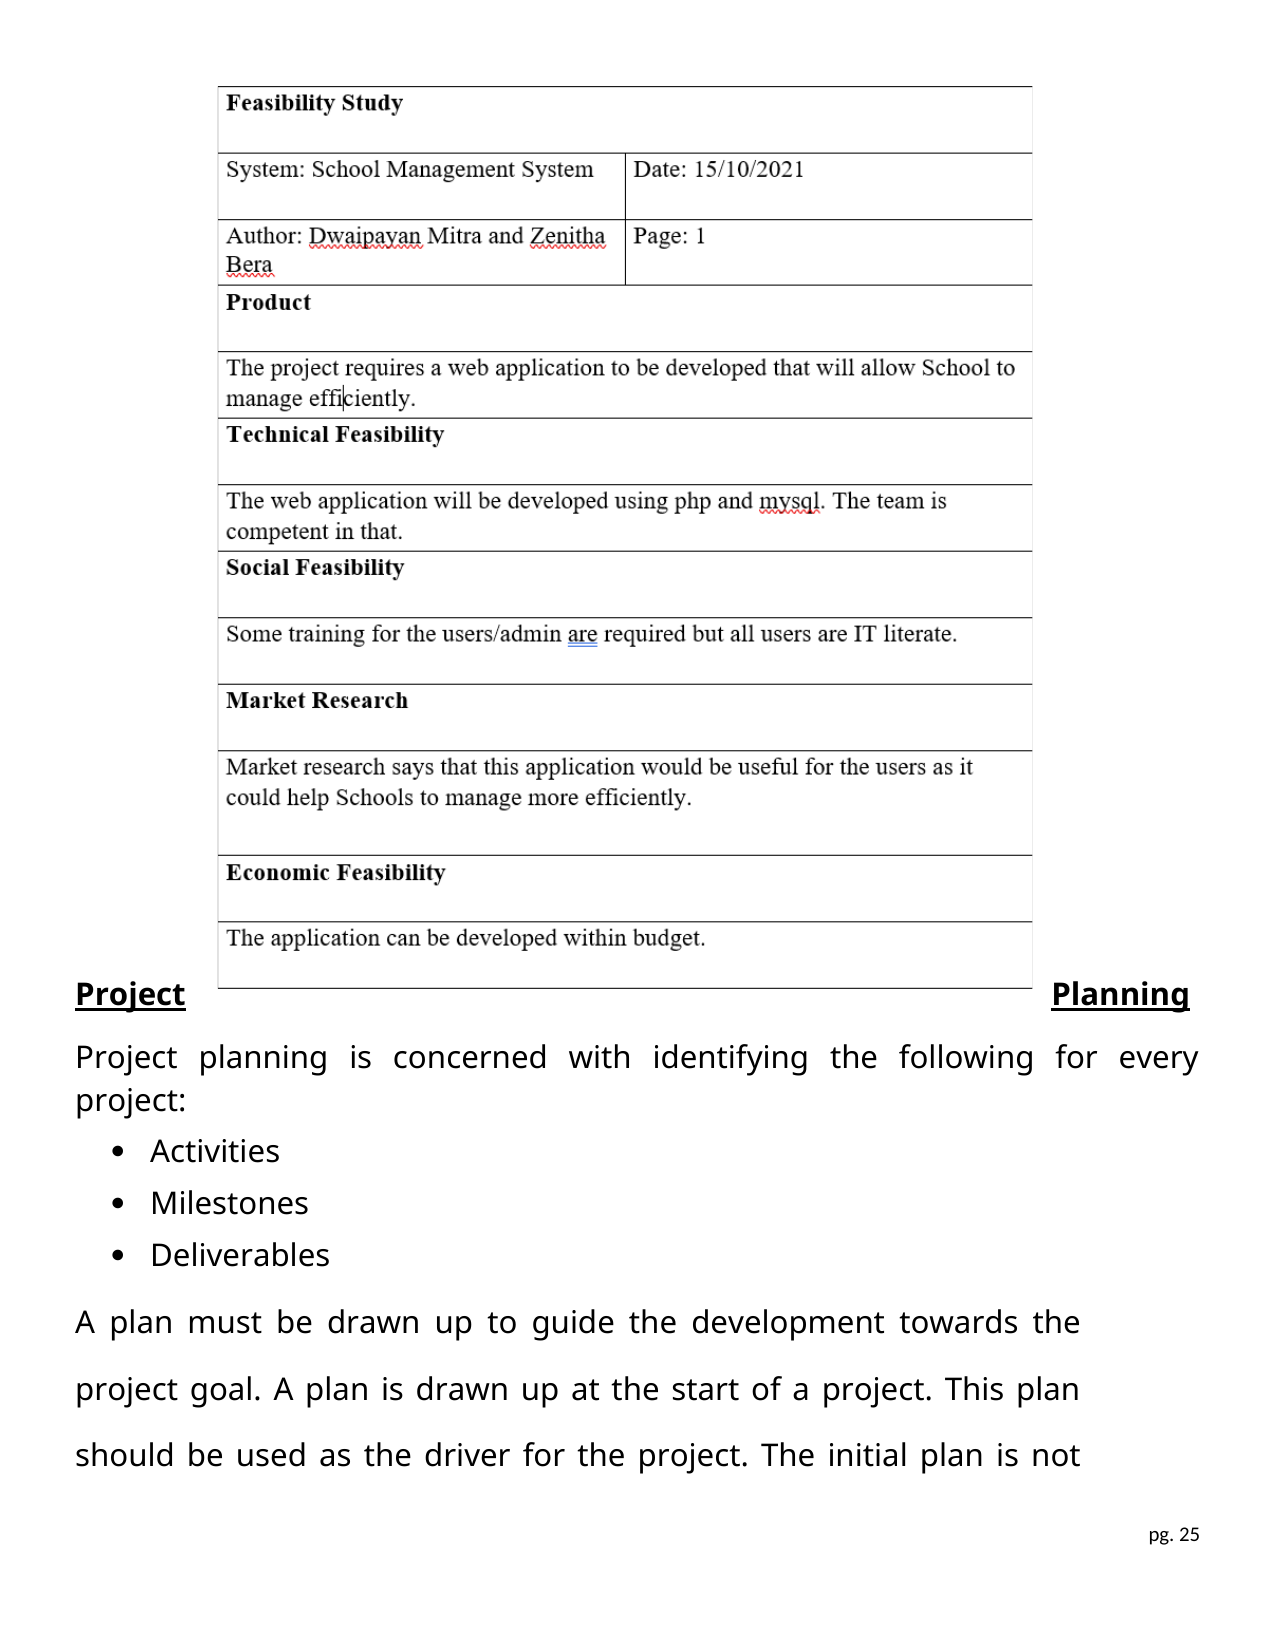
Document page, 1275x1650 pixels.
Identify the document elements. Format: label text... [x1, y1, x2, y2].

picture [216, 84, 1032, 987]
text Project Planning [75, 972, 1200, 1015]
list Milestones [112, 1181, 1200, 1224]
list Deliverables [112, 1233, 1200, 1276]
list Activities [112, 1129, 1200, 1172]
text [75, 1300, 1082, 1476]
text Project planning is concerned with identifying the following for every project: [75, 1035, 1200, 1120]
